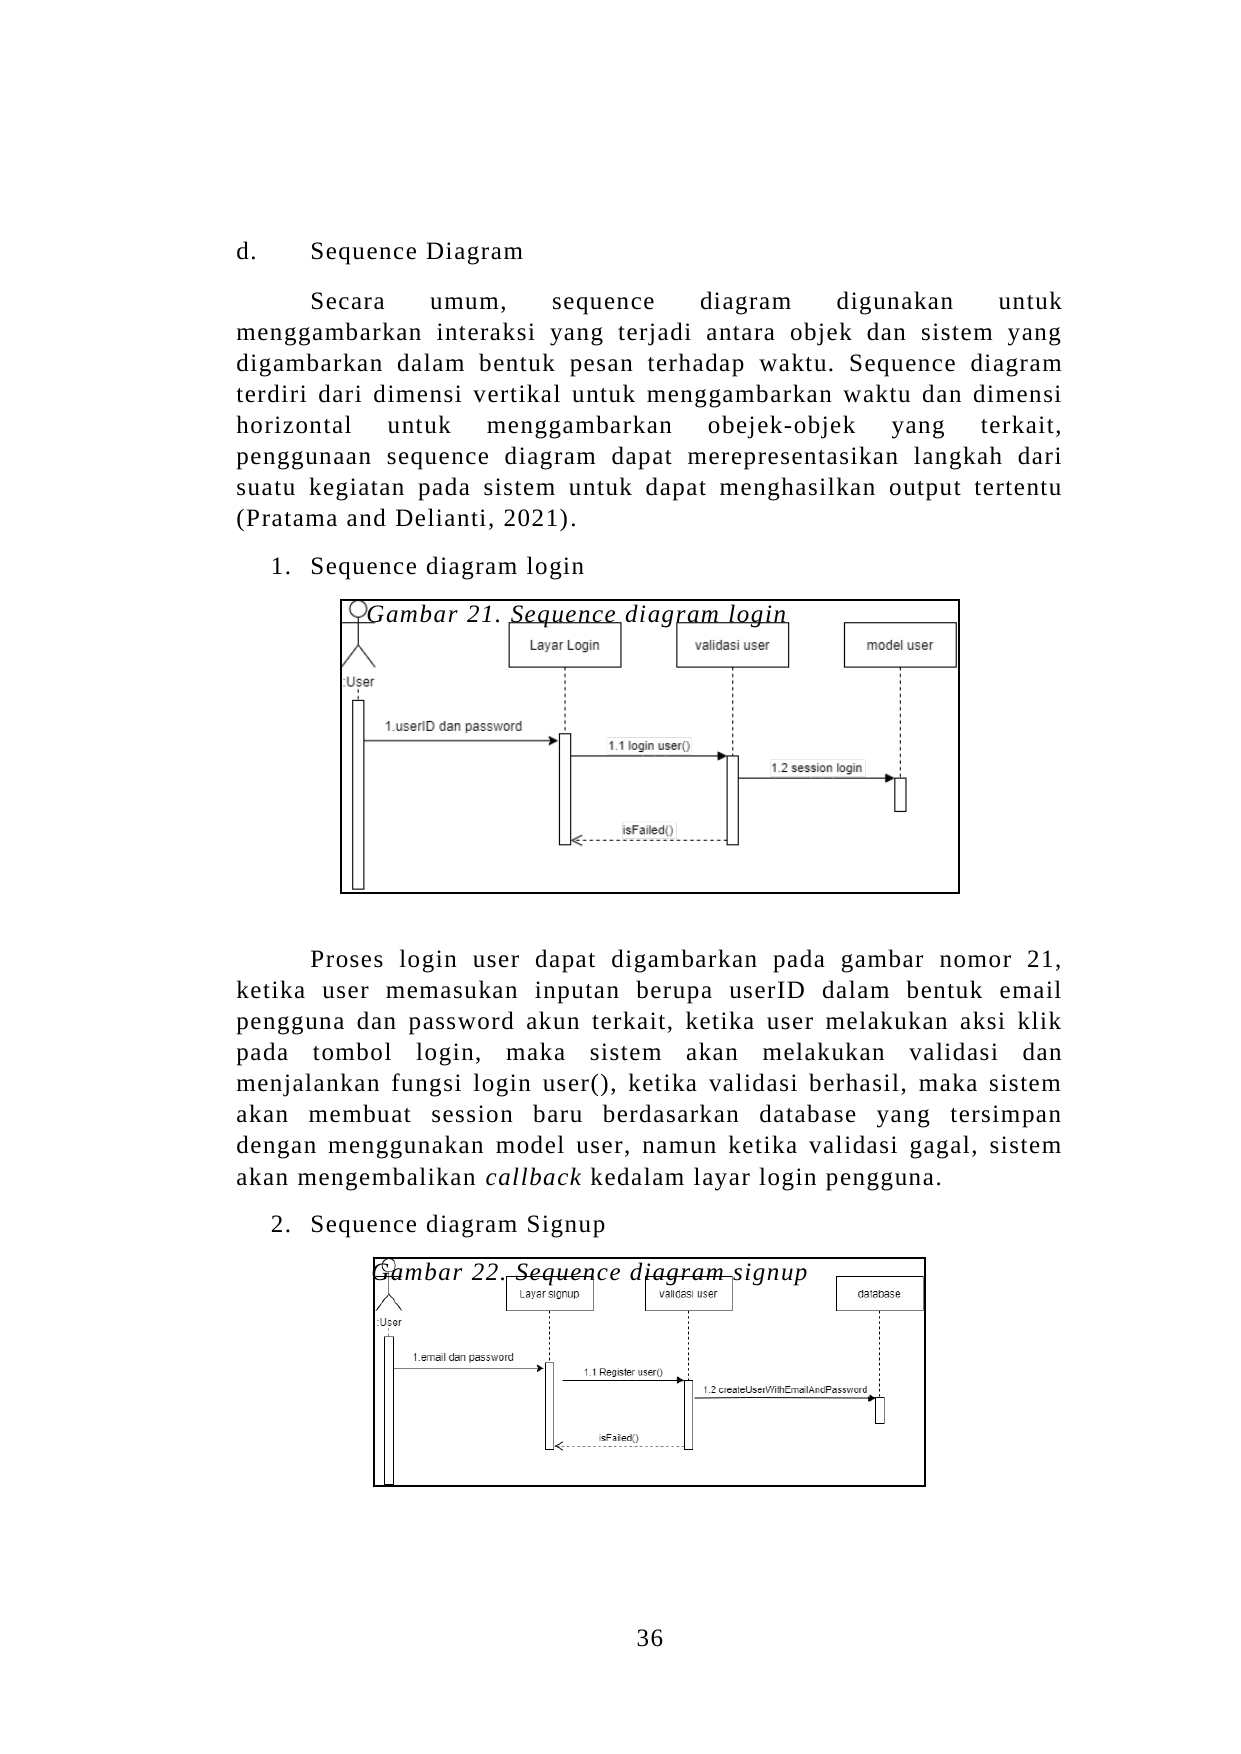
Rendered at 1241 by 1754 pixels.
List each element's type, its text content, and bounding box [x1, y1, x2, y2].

subtitle Secara umum, sequence diagram digunakan untuk menggambarkan interaksi yang terjadi antara objek dan sistem yang digambarkan dalam bentuk pesan terhadap waktu. Sequence diagram terdiri dari dimensi vertikal untuk menggambarkan waktu dan dimensi horizontal untuk menggambarkan obejek-objek yang terkait, penggunaan sequence diagram dapat merepresentasikan langkah dari suatu kegiatan pada sistem untuk dapat menghasilkan output tertentu (Pratama and Delianti, 2021). [236, 286, 1063, 532]
subtitle Sequence diagram login [281, 551, 1063, 580]
subtitle Sequence Diagram [236, 236, 1063, 265]
subtitle Proses login user dapat digambarkan pada gambar nomor 21, ketika user memasukan inputan berupa userID dalam bentuk email pengguna dan password akun terkait, ketika user melakukan aksi klik pada tombol login, maka sistem akan melakukan validasi dan menjalankan fungsi login user(), ketika validasi berhasil, maka sistem akan membuat session baru berdasarkan database yang tersimpan dengan menggunakan model user, namun ketika validasi gagal, sistem akan mengembalikan callback kedalam layar login pengguna. [236, 944, 1063, 1190]
picture [342, 601, 958, 892]
picture [375, 1259, 924, 1485]
subtitle Sequence diagram Signup [281, 1209, 1063, 1238]
